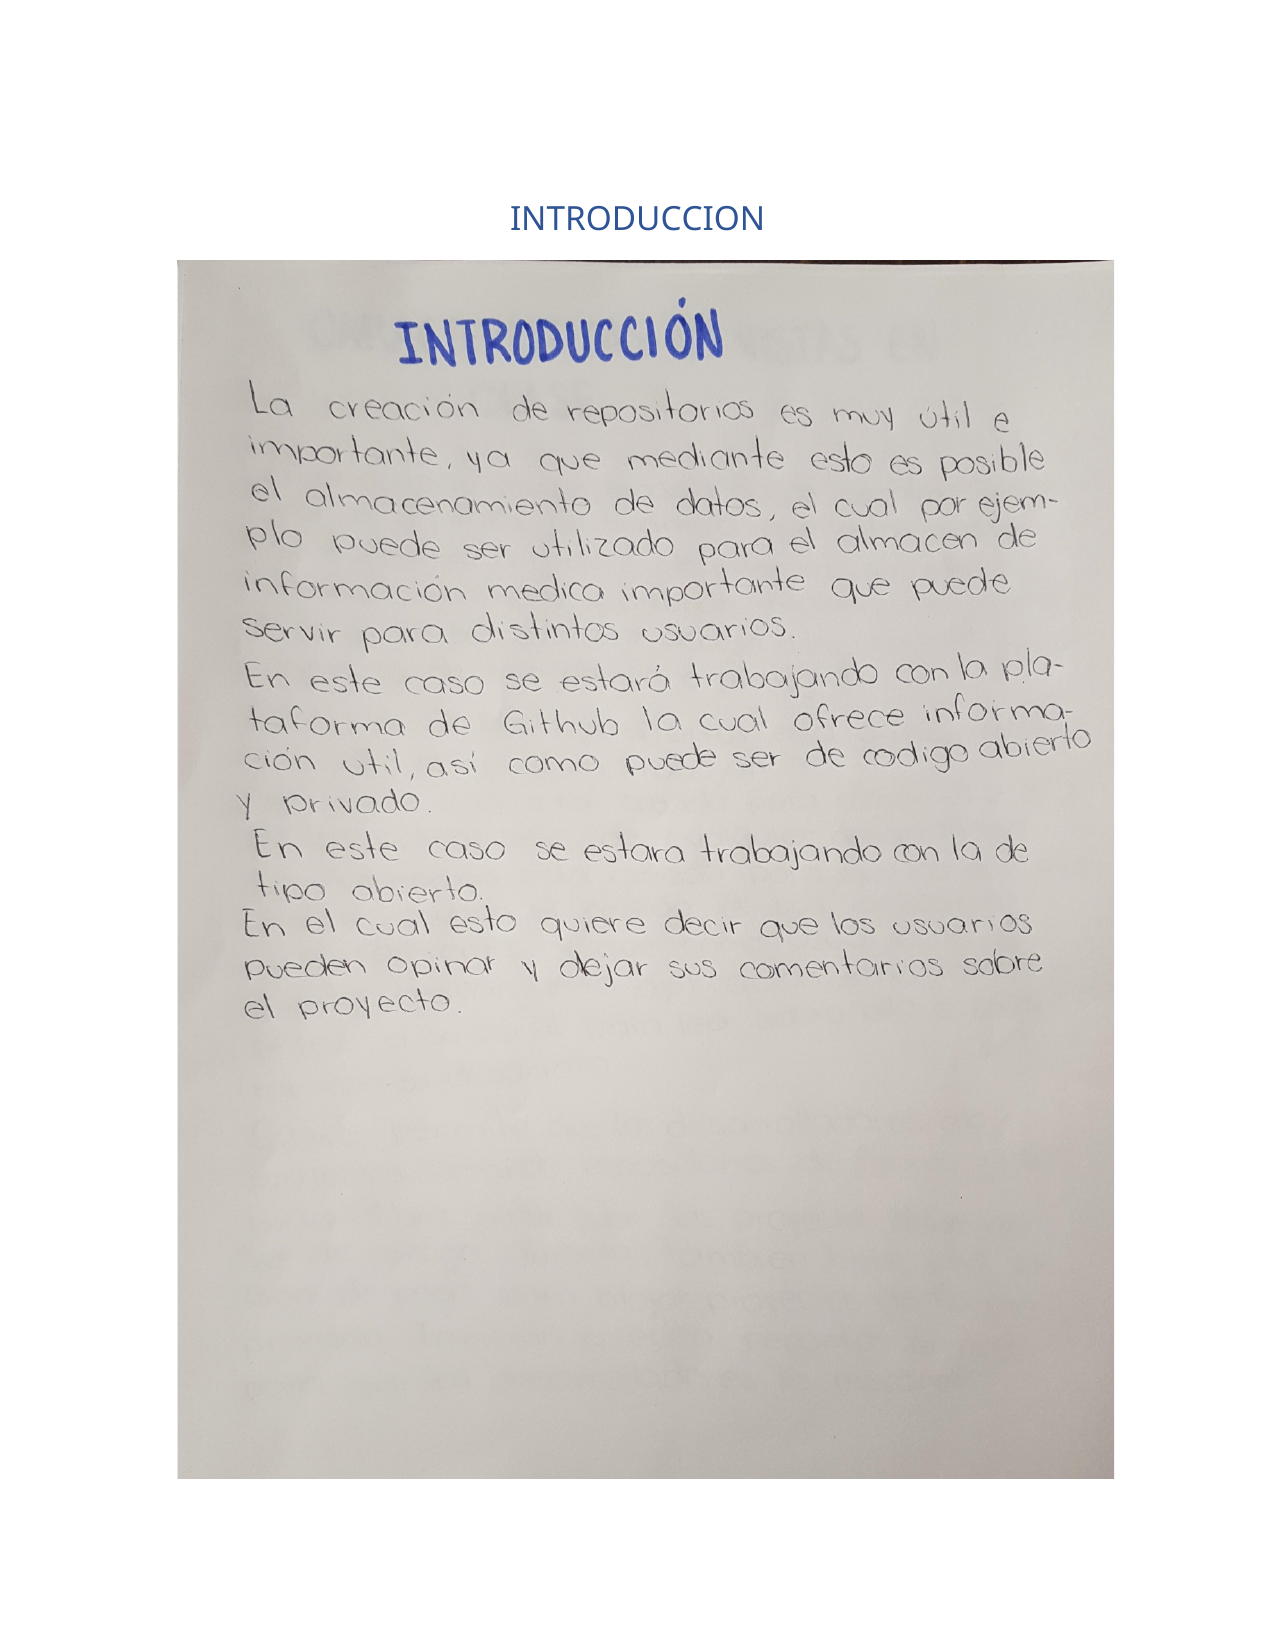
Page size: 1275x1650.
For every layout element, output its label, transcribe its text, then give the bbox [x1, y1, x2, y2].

picture [177, 260, 1115, 1479]
text INTRODUCCION [177, 194, 1098, 240]
